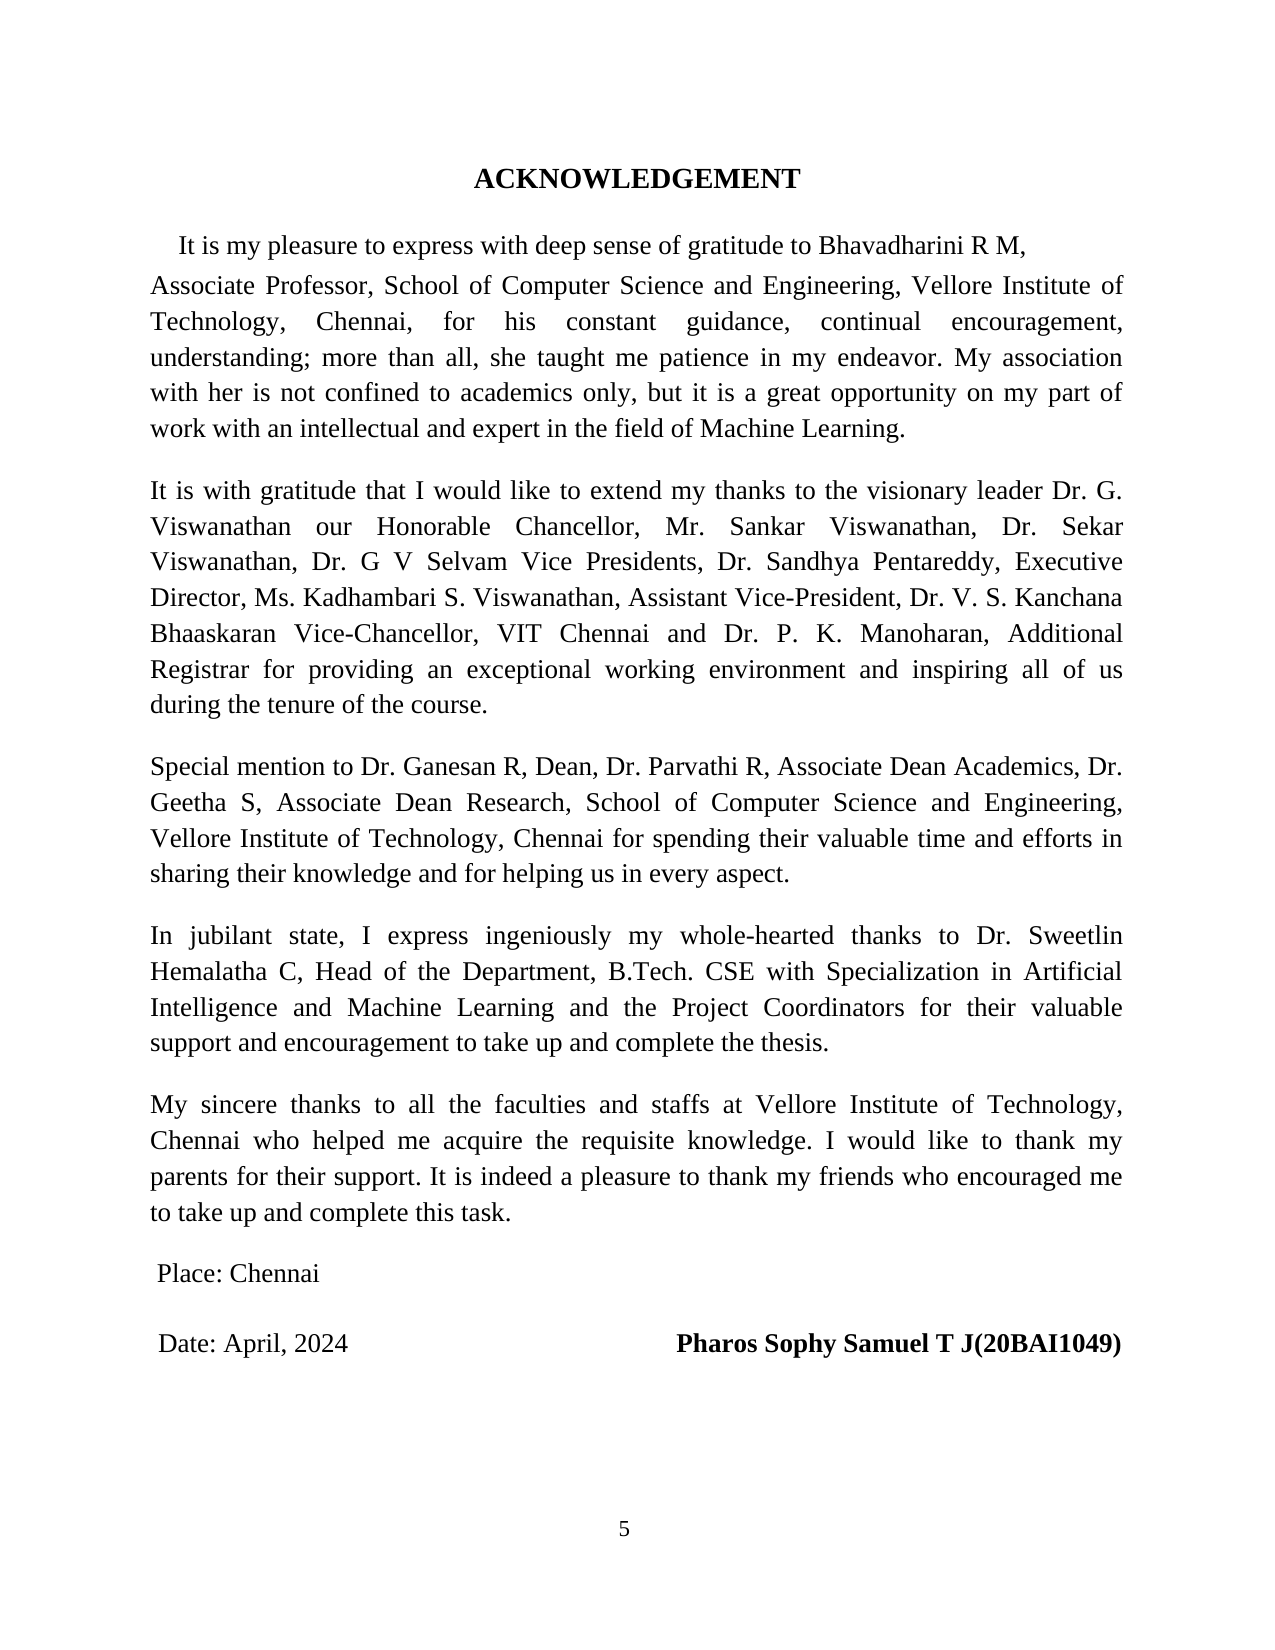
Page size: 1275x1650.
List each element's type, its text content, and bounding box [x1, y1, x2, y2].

text Date: April, 2024 Pharos Sophy Samuel T J(20BAI1049) [101, 1327, 1172, 1358]
subtitle ACKNOWLEDGEMENT [102, 161, 1172, 195]
text Place: Chennai [150, 1257, 1124, 1289]
text It is my pleasure to express with deep sense of gratitude to Bhavadharini R M, [178, 229, 1171, 260]
text Associate Professor, School of Computer Science and Engineering, Vellore Institute of Technology, Chennai, for his constant guidance, continual encouragement, understanding; more than all, she taught me patience in my endeavor. My association with her is not confined to academics only, but it is a great opportunity on my part of work with an intellectual and expert in the field of Machine Learning. [150, 269, 1124, 443]
text Special mention to Dr. Ganesan R, Dean, Dr. Parvathi R, Associate Dean Academics, Dr. Geetha S, Associate Dean Research, School of Computer Science and Engineering, Vellore Institute of Technology, Chennai for spending their valuable time and efforts in sharing their knowledge and for helping us in every aspect. [150, 750, 1124, 889]
text It is with gratitude that I would like to extend my thanks to the visionary leader Dr. G. Viswanathan our Honorable Chancellor, Mr. Sankar Viswanathan, Dr. Sekar Viswanathan, Dr. G V Selvam Vice Presidents, Dr. Sandhya Pentareddy, Executive Director, Ms. Kadhambari S. Viswanathan, Assistant Vice-President, Dr. V. S. Kanchana Bhaaskaran Vice-Chancellor, VIT Chennai and Dr. P. K. Manoharan, Additional Registrar for providing an exceptional working environment and inspiring all of us during the tenure of the course. [150, 474, 1124, 719]
text In jubilant state, I express ingeniously my whole-hearted thanks to Dr. Sweetlin Hemalatha C, Head of the Department, B.Tech. CSE with Specialization in Artificial Intelligence and Machine Learning and the Project Coordinators for their valuable support and encouragement to take up and complete the thesis. [150, 919, 1124, 1058]
text My sincere thanks to all the faculties and staffs at Vellore Institute of Technology, Chennai who helped me acquire the requisite knowledge. I would like to thank my parents for their support. It is indeed a pleasure to thank my friends who encouraged me to take up and complete this task. [150, 1088, 1124, 1227]
